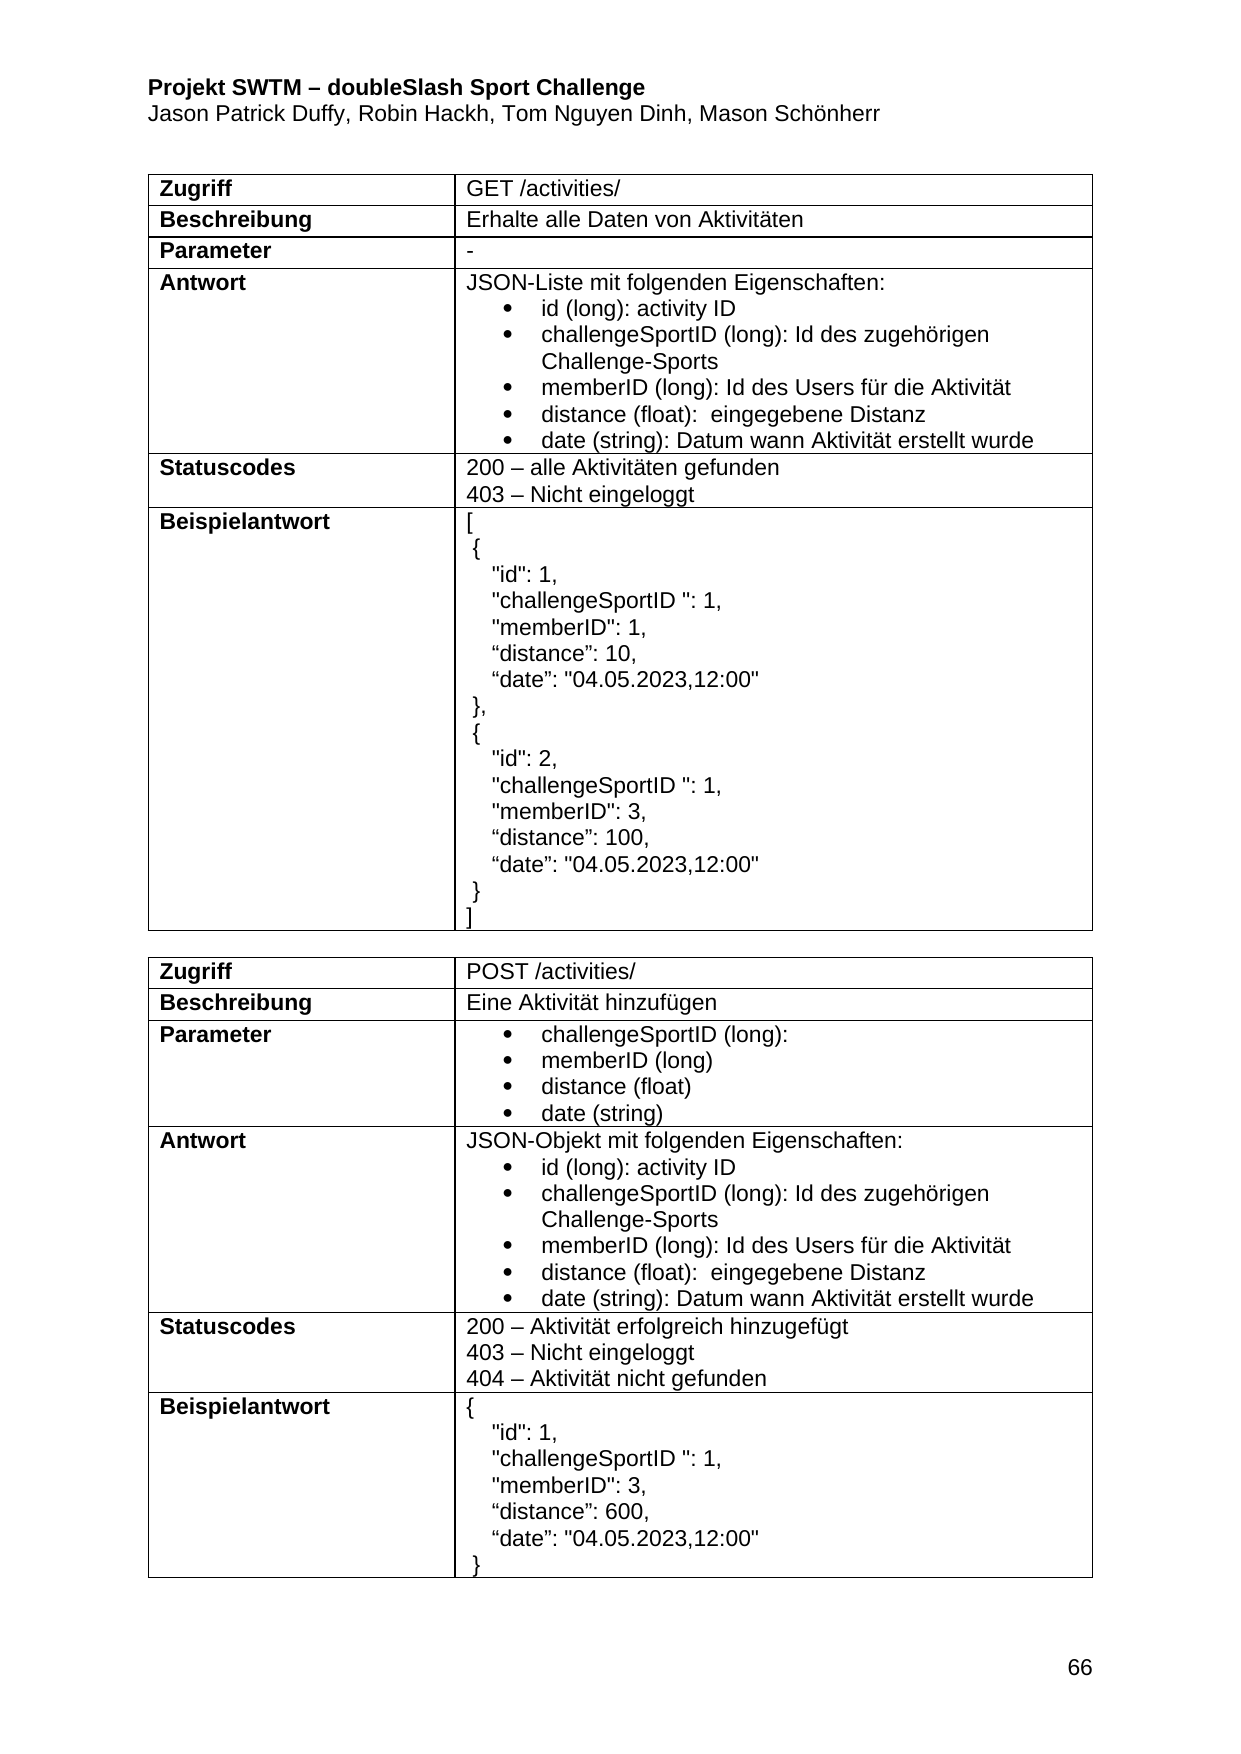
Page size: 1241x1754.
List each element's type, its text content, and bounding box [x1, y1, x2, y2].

table_cell Erhalte alle Daten von Aktivitäten [456, 206, 1092, 236]
table_cell Eine Aktivität hinzufügen [456, 989, 1092, 1019]
table_cell Beschreibung [149, 989, 454, 1019]
table_cell Antwort [149, 1127, 454, 1312]
table_cell [ { "id": 1, "challengeSportID ": 1, "memberID": 1, “distance”: 10, “date”: "04.05.2023,12:00" }, { "id": 2, "challengeSportID ": 1, "memberID": 3, “distance”: 100, “date”: "04.05.2023,12:00" } ] [456, 508, 1092, 930]
table_cell Beschreibung [149, 206, 454, 236]
table_cell Statuscodes [149, 1313, 454, 1392]
table_cell 200 – alle Aktivitäten gefunden 403 – Nicht eingeloggt [456, 454, 1092, 507]
table_cell Beispielantwort [149, 508, 454, 930]
table_header Zugriff [149, 175, 454, 205]
table_header GET /activities/ [456, 175, 1092, 205]
table_cell Parameter [149, 238, 454, 268]
table_cell - [456, 238, 1092, 268]
table_header Zugriff [149, 958, 454, 988]
table_cell Beispielantwort [149, 1393, 454, 1577]
table_cell 200 – Aktivität erfolgreich hinzugefügt 403 – Nicht eingeloggt 404 – Aktivität nicht gefunden [456, 1313, 1092, 1392]
table_header POST /activities/ [456, 958, 1092, 988]
table_cell challengeSportID (long): memberID (long) distance (float) date (string) [456, 1021, 1092, 1126]
table_cell Parameter [149, 1021, 454, 1126]
table_cell Statuscodes [149, 454, 454, 507]
table_cell { "id": 1, "challengeSportID ": 1, "memberID": 3, “distance”: 600, “date”: "04.05.2023,12:00" } [456, 1393, 1092, 1577]
table_cell JSON-Liste mit folgenden Eigenschaften: id (long): activity ID challengeSportID (long): Id des zugehörigen Challenge-Sports memberID (long): Id des Users für die Aktivität distance (float): eingegebene Distanz date (string): Datum wann Aktivität erstellt wurde [456, 269, 1092, 453]
table_cell Antwort [149, 269, 454, 453]
